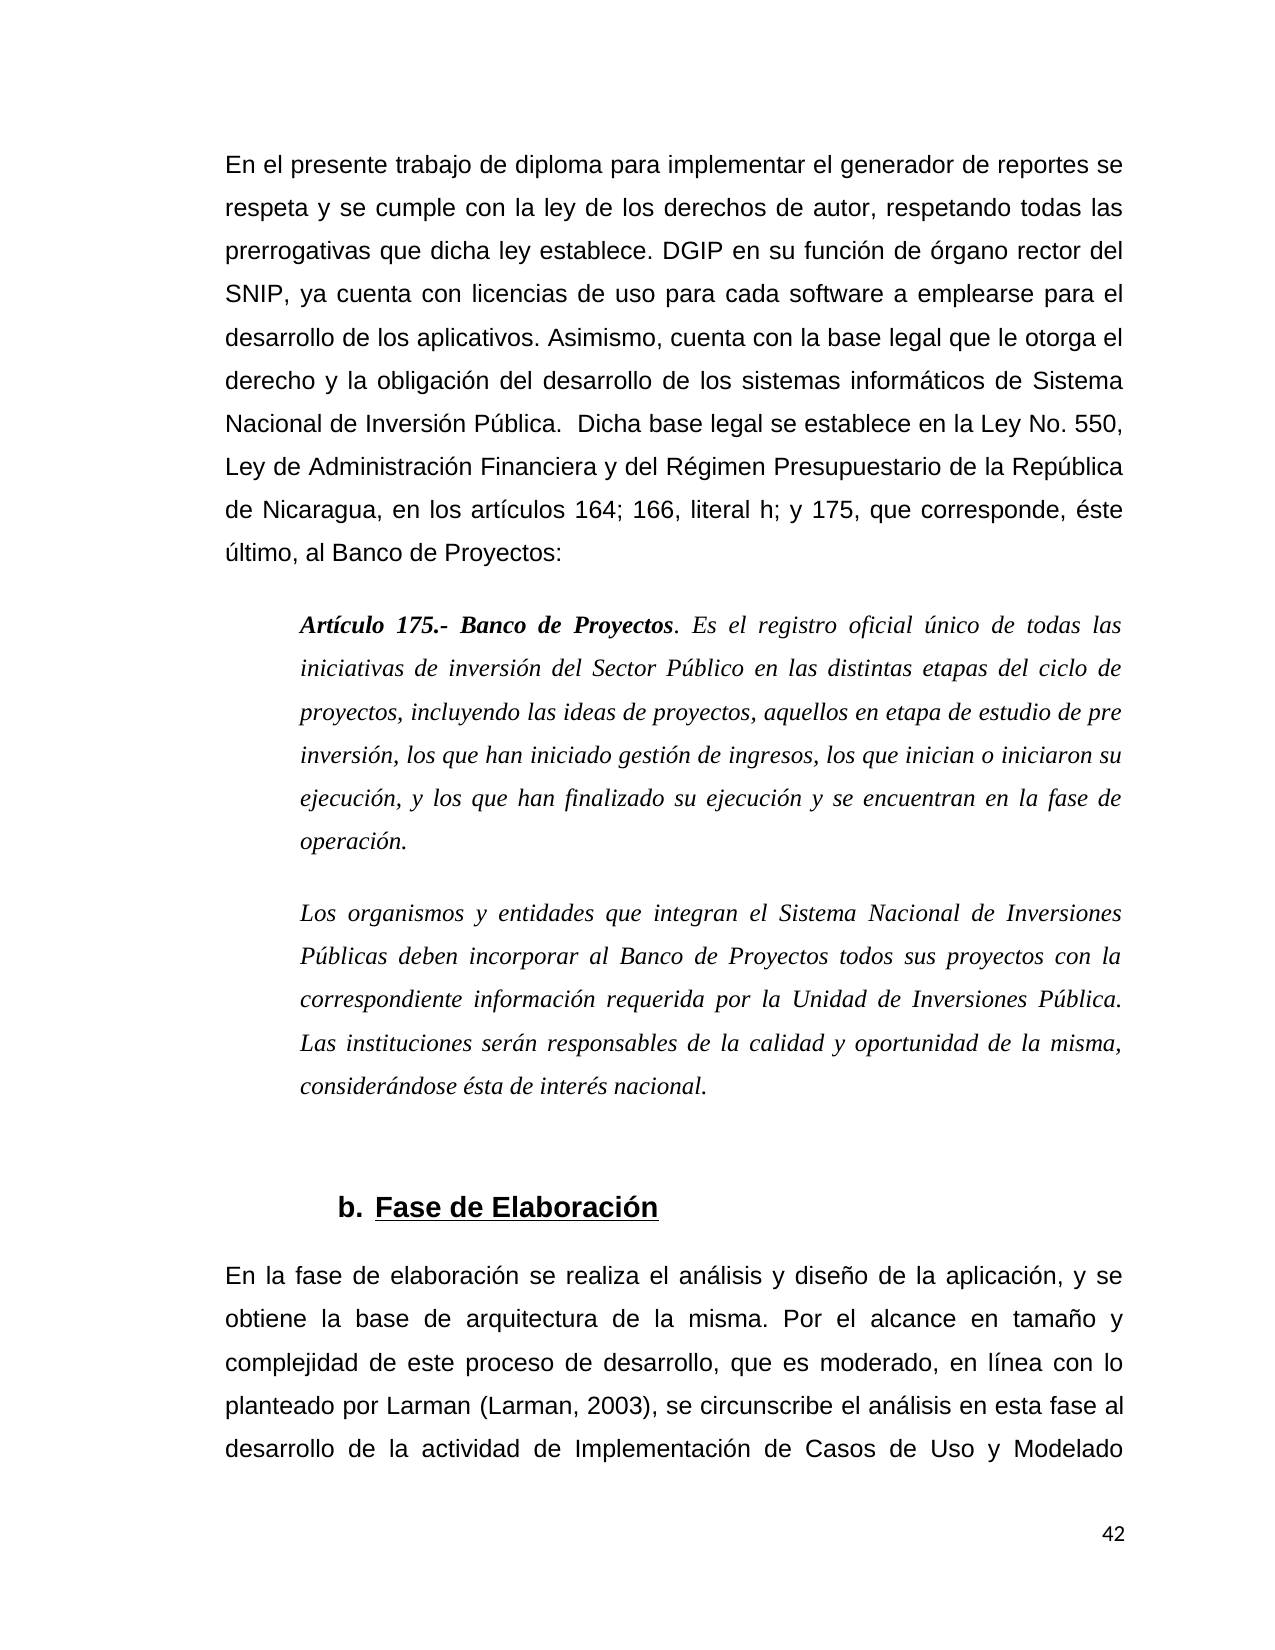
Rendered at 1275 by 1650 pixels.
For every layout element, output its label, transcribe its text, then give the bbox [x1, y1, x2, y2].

subtitle Fase de Elaboración [337, 1190, 1125, 1224]
text Los organismos y entidades que integran el Sistema Nacional de Inversiones Públicas deben incorporar al Banco de Proyectos todos sus proyectos con la correspondiente información requerida por la Unidad de Inversiones Pública. Las instituciones serán responsables de la calidad y oportunidad de la misma, considerándose ésta de interés nacional. [300, 898, 1125, 1099]
text Artículo 175.- Banco de Proyectos. Es el registro oficial único de todas las iniciativas de inversión del Sector Público en las distintas etapas del ciclo de proyectos, incluyendo las ideas de proyectos, aquellos en etapa de estudio de pre inversión, los que han iniciado gestión de ingresos, los que inician o iniciaron su ejecución, y los que han finalizado su ejecución y se encuentran en la fase de operación. [300, 610, 1125, 855]
text En el presente trabajo de diploma para implementar el generador de reportes se respeta y se cumple con la ley de los derechos de autor, respetando todas las prerrogativas que dicha ley establece. DGIP en su función de órgano rector del SNIP, ya cuenta con licencias de uso para cada software a emplearse para el desarrollo de los aplicativos. Asimismo, cuenta con la base legal que le otorga el derecho y la obligación del desarrollo de los sistemas informáticos de Sistema Nacional de Inversión Pública. Dicha base legal se establece en la Ley No. 550, Ley de Administración Financiera y del Régimen Presupuestario de la República de Nicaragua, en los artículos 164; 166, literal h; y 175, que corresponde, éste último, al Banco de Proyectos: [225, 150, 1125, 567]
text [225, 1261, 1125, 1462]
